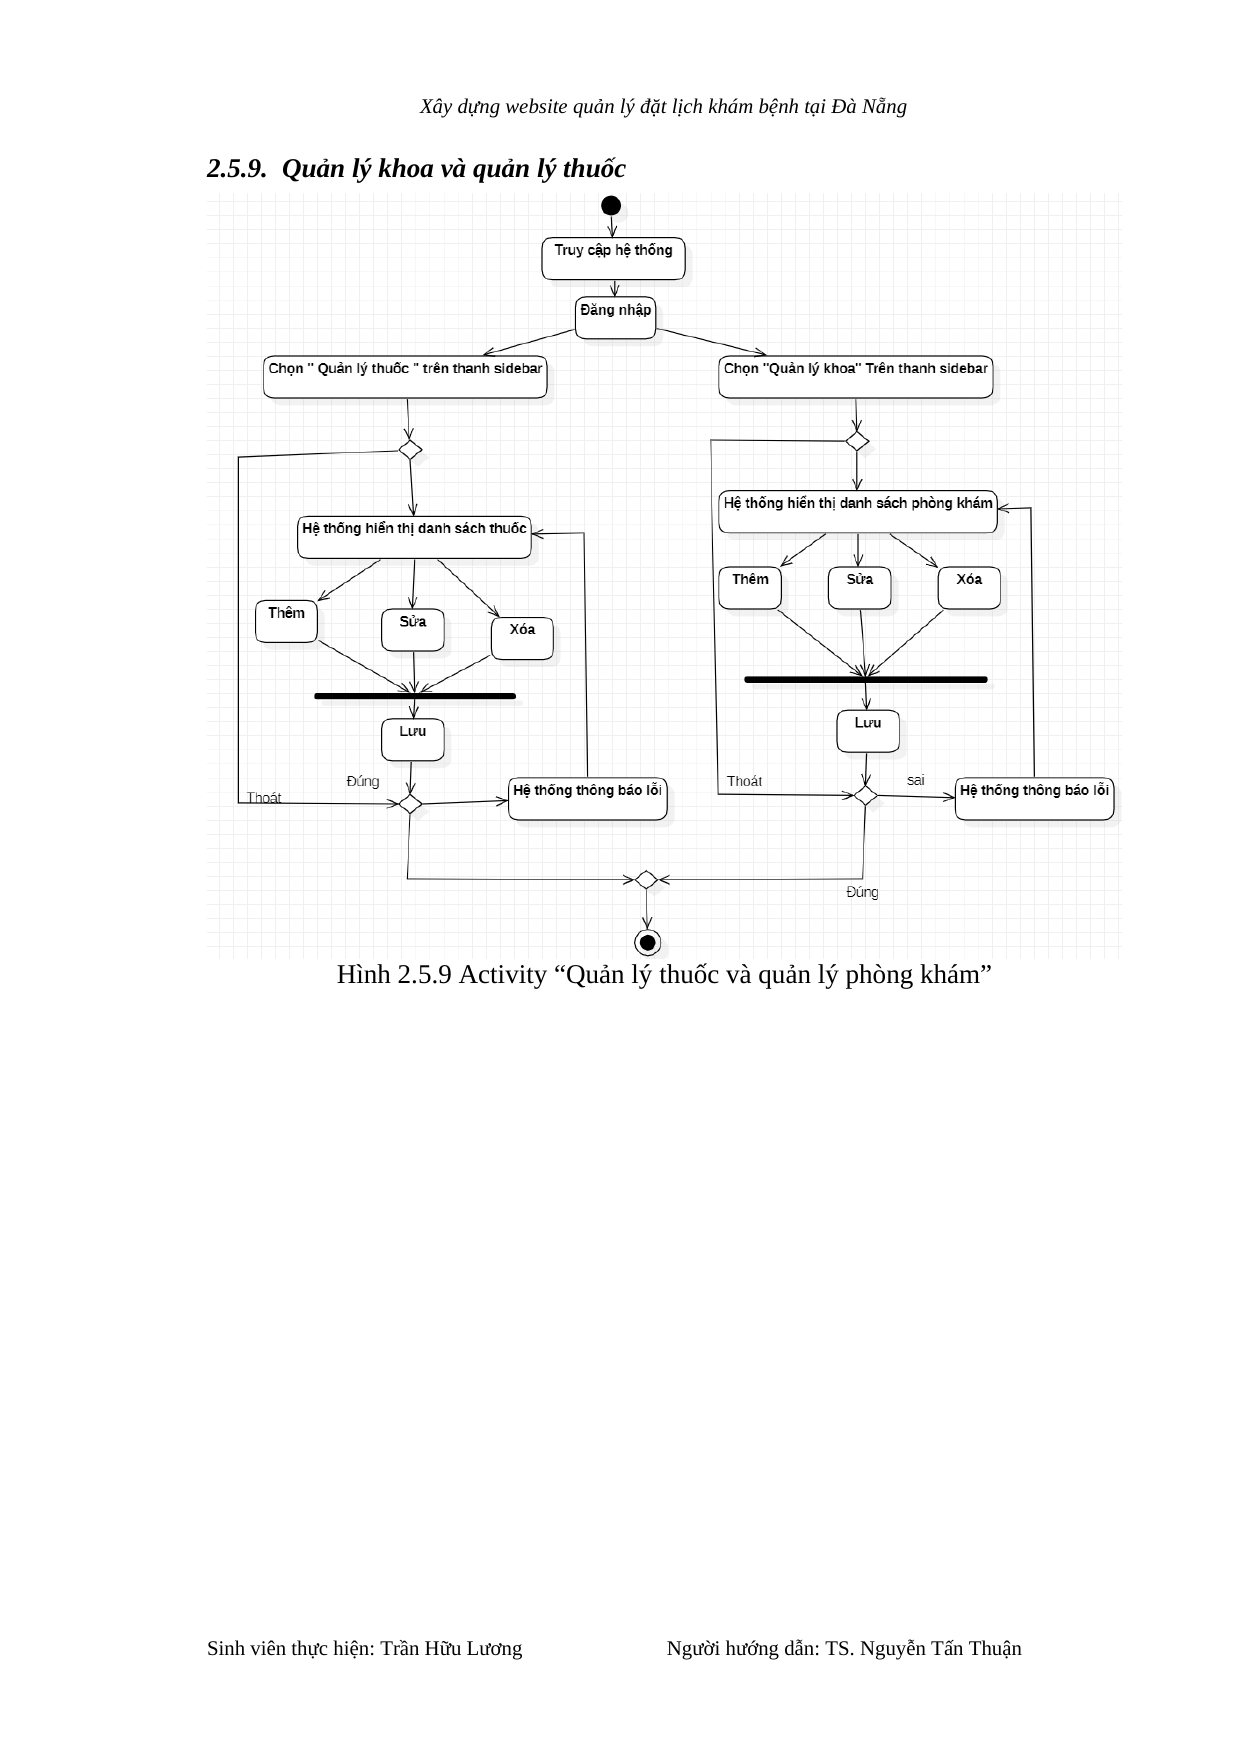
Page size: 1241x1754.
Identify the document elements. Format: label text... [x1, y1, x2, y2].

picture [206, 193, 1123, 959]
text Hình 2.5.9 Activity “Quản lý thuốc và quản lý phòng khám” [207, 959, 1122, 989]
list Quản lý khoa và quản lý thuốc [207, 153, 1122, 184]
